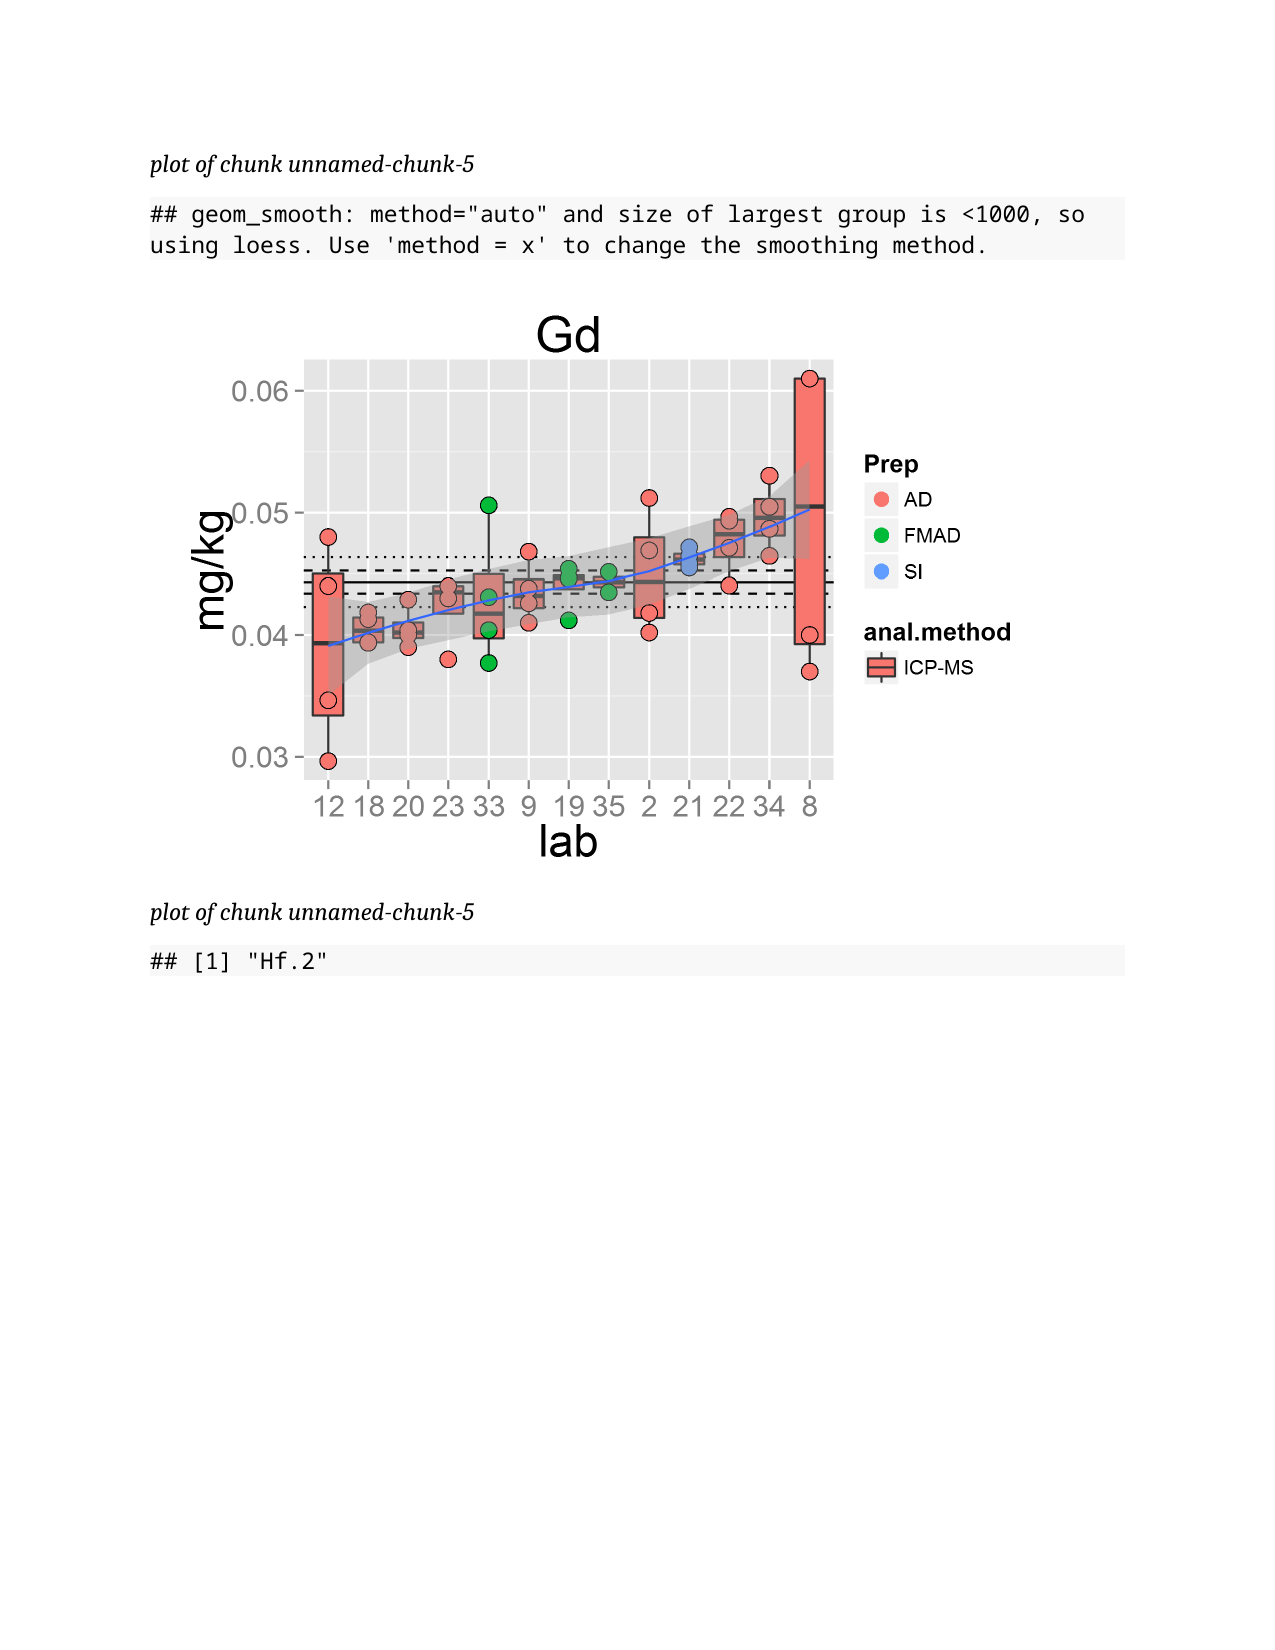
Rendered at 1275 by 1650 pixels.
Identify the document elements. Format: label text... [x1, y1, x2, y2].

picture [168, 278, 1071, 879]
text ## geom_smooth: method="auto" and size of largest group is <1000, so using loess. Use 'method = x' to change the smoothing method. [150, 197, 1125, 260]
text ## [1] "Hf.2" [150, 945, 1125, 976]
text plot of chunk unnamed-chunk-5 [150, 897, 1125, 926]
text plot of chunk unnamed-chunk-5 [150, 150, 1125, 179]
